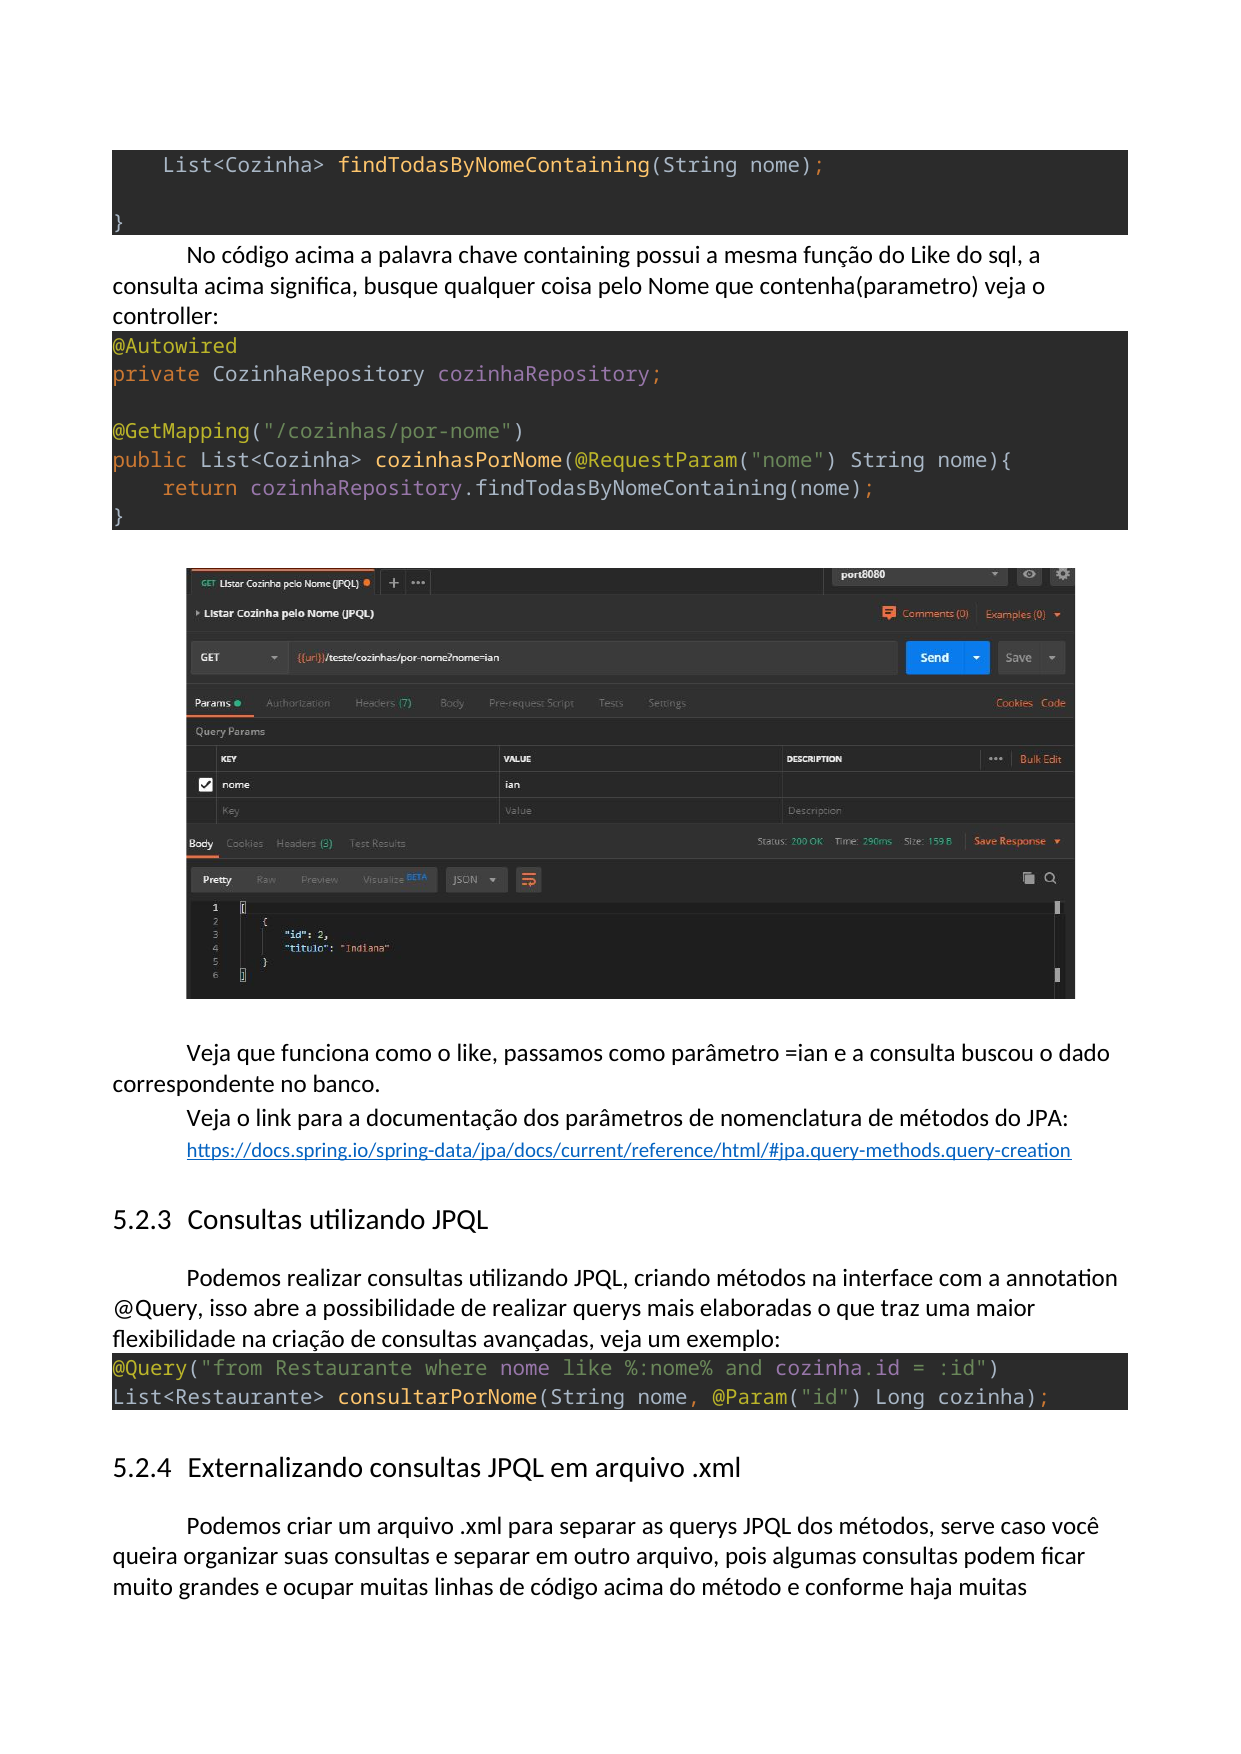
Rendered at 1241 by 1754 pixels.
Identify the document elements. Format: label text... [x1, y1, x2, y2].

text @Query("from Restaurante where nome like %:nome% and cozinha.id = :id") List<Restaurante> consultarPorNome(String nome, @Param("id") Long cozinha); [112, 1353, 1128, 1410]
text https://docs.spring.io/spring-data/jpa/docs/current/reference/html/#jpa.query-methods.query-creation [112, 1137, 1128, 1162]
text Podemos realizar consultas utilizando JPQL, criando métodos na interface com a annotation @Query, isso abre a possibilidade de realizar querys mais elaboradas o que traz uma maior flexibilidade na criação de consultas avançadas, veja um exemplo: [112, 1262, 1128, 1353]
picture [186, 568, 1076, 999]
subtitle Externalizando consultas JPQL em arquivo .xml [112, 1449, 1128, 1485]
text Veja o link para a documentação dos parâmetros de nomenclatura de métodos do JPA: [112, 1102, 1128, 1133]
text @Autowired private CozinhaRepository cozinhaRepository; @GetMapping("/cozinhas/por-nome") public List<Cozinha> cozinhasPorNome(@RequestParam("nome") String nome){ return cozinhaRepository.findTodasByNomeContaining(nome); } [112, 331, 1128, 530]
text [112, 1510, 1128, 1601]
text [112, 150, 1128, 235]
text Veja que funciona como o like, passamos como parâmetro =ian e a consulta buscou o dado correspondente no banco. [112, 1037, 1128, 1098]
text No código acima a palavra chave containing possui a mesma função do Like do sql, a consulta acima significa, busque qualquer coisa pelo Nome que contenha(parametro) veja o controller: [112, 239, 1128, 331]
subtitle Consultas utilizando JPQL [112, 1201, 1128, 1237]
